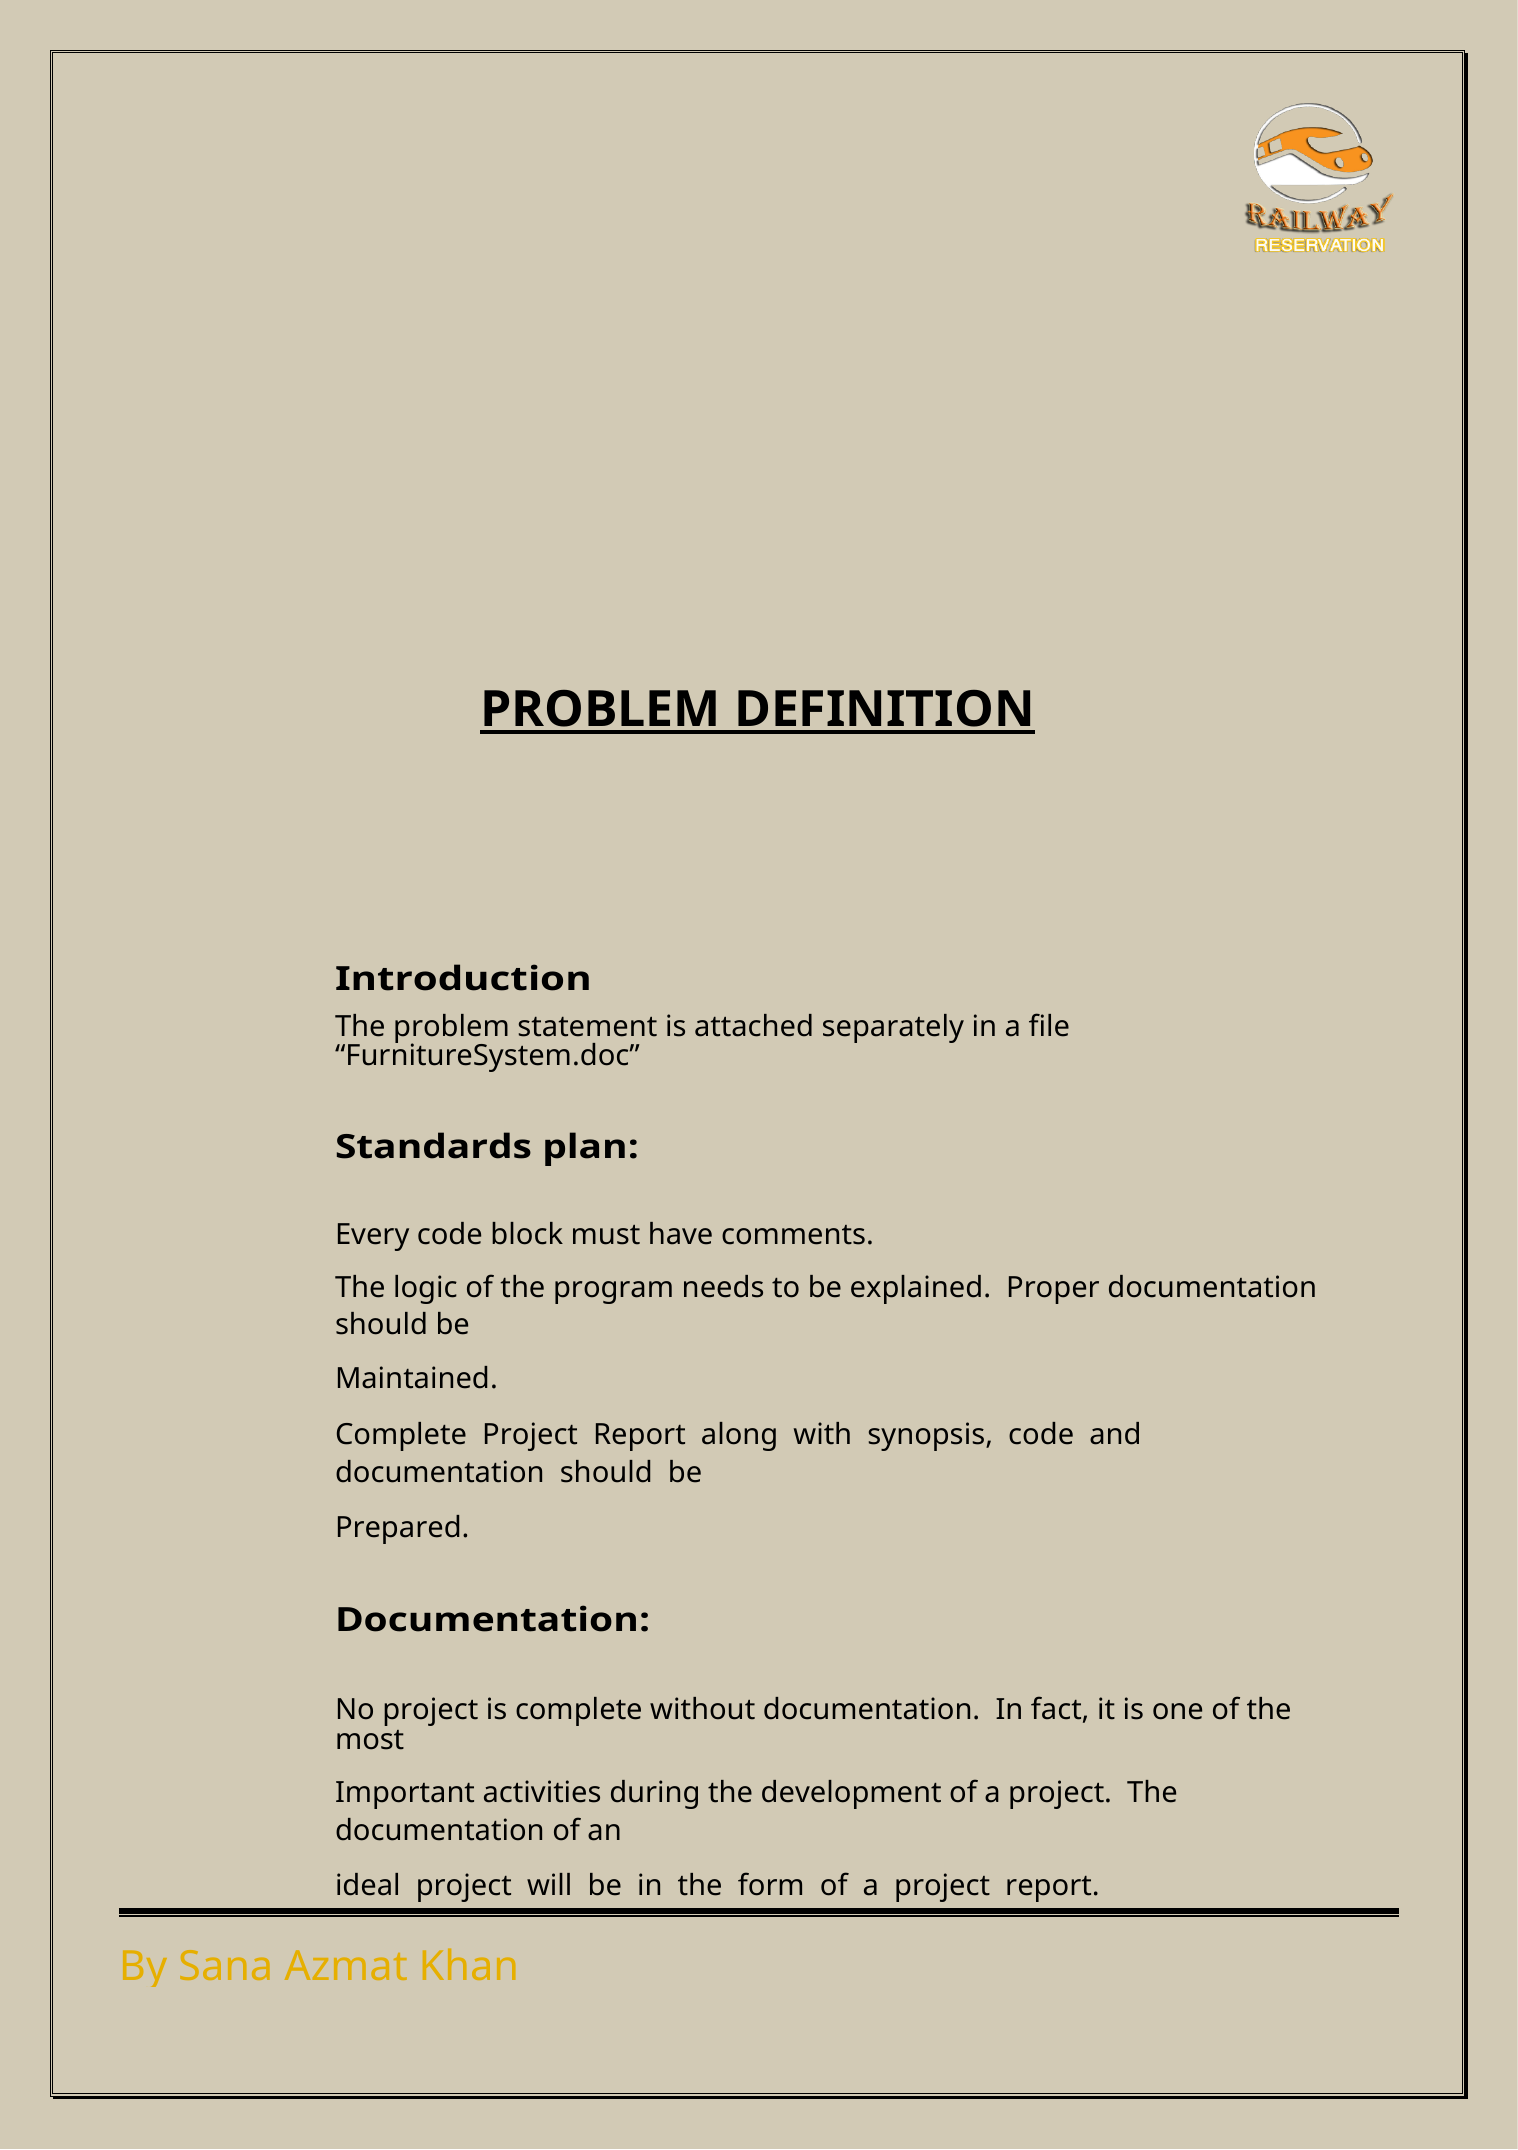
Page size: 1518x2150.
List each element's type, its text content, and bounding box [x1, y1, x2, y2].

text Every code block must have comments. [335, 1221, 1364, 1251]
text Prepared. [335, 1507, 1364, 1545]
text The problem statement is attached separately in a file “FurnitureSystem.doc” [335, 1013, 1364, 1071]
text Introduction [335, 969, 1364, 996]
text Documentation: [335, 1600, 1364, 1639]
text No project is complete without documentation. In fact, it is one of the most [335, 1695, 1364, 1756]
text ideal project will be in the form of a project report. [260, 1864, 1364, 1904]
picture [1132, 73, 1462, 282]
text Complete Project Report along with synopsis, code and documentation should be [335, 1413, 1364, 1491]
text Maintained. [335, 1359, 1364, 1396]
text The logic of the program needs to be explained. Proper documentation should be [335, 1267, 1364, 1342]
text PROBLEM DEFINITION [150, 673, 1364, 741]
text Standards plan: [335, 1127, 1364, 1166]
text Important activities during the development of a project. The documentation of an [335, 1772, 1364, 1847]
